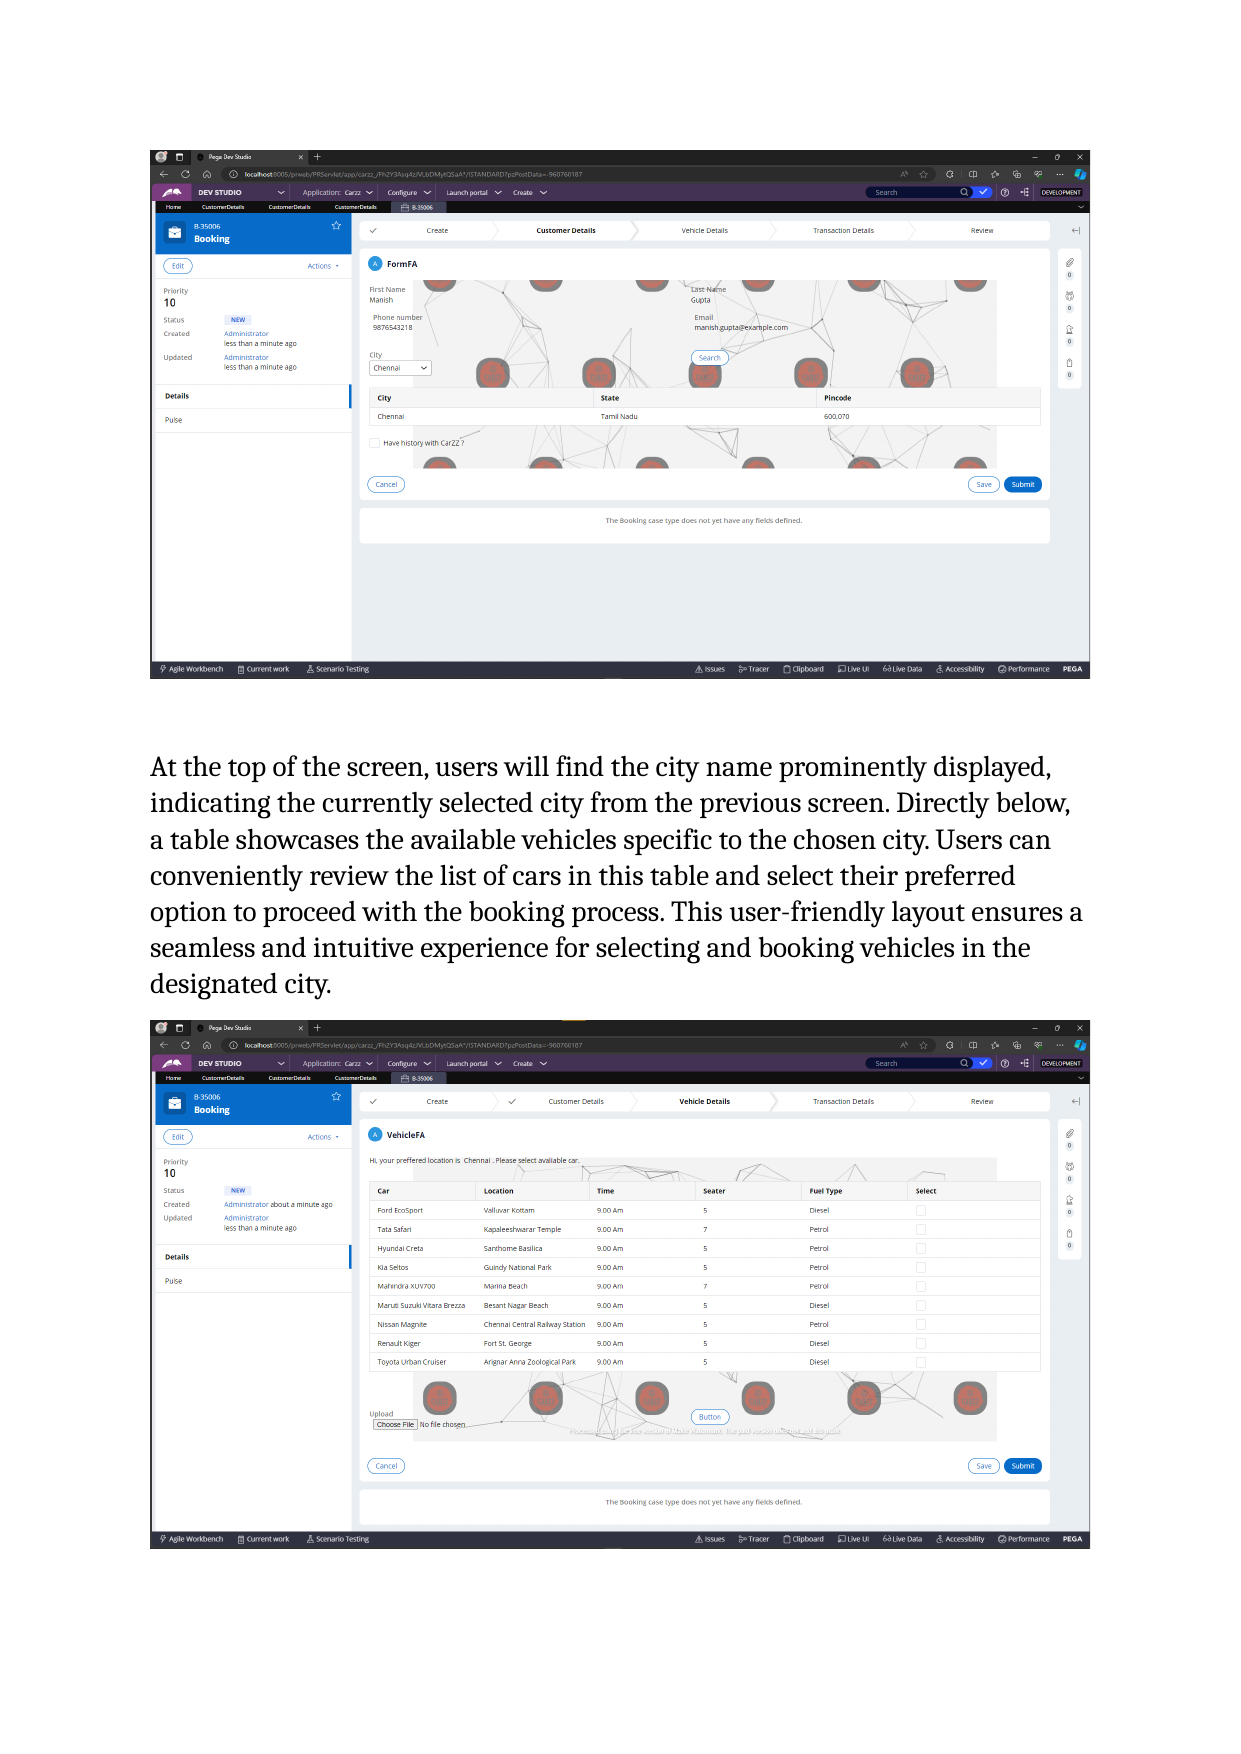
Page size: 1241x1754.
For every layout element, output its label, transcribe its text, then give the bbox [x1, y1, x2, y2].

text At the top of the screen, users will find the city name prominently displayed, indicating the currently selected city from the previous screen. Directly below, a table showcases the available vehicles specific to the chosen city. Users can conveniently review the list of cars in this table and select their preferred option to proceed with the booking process. This user-friendly layout ensures a seamless and intuitive experience for selecting and booking vehicles in the designated city. [150, 751, 1090, 1001]
picture [150, 150, 1091, 679]
picture [150, 1020, 1091, 1549]
